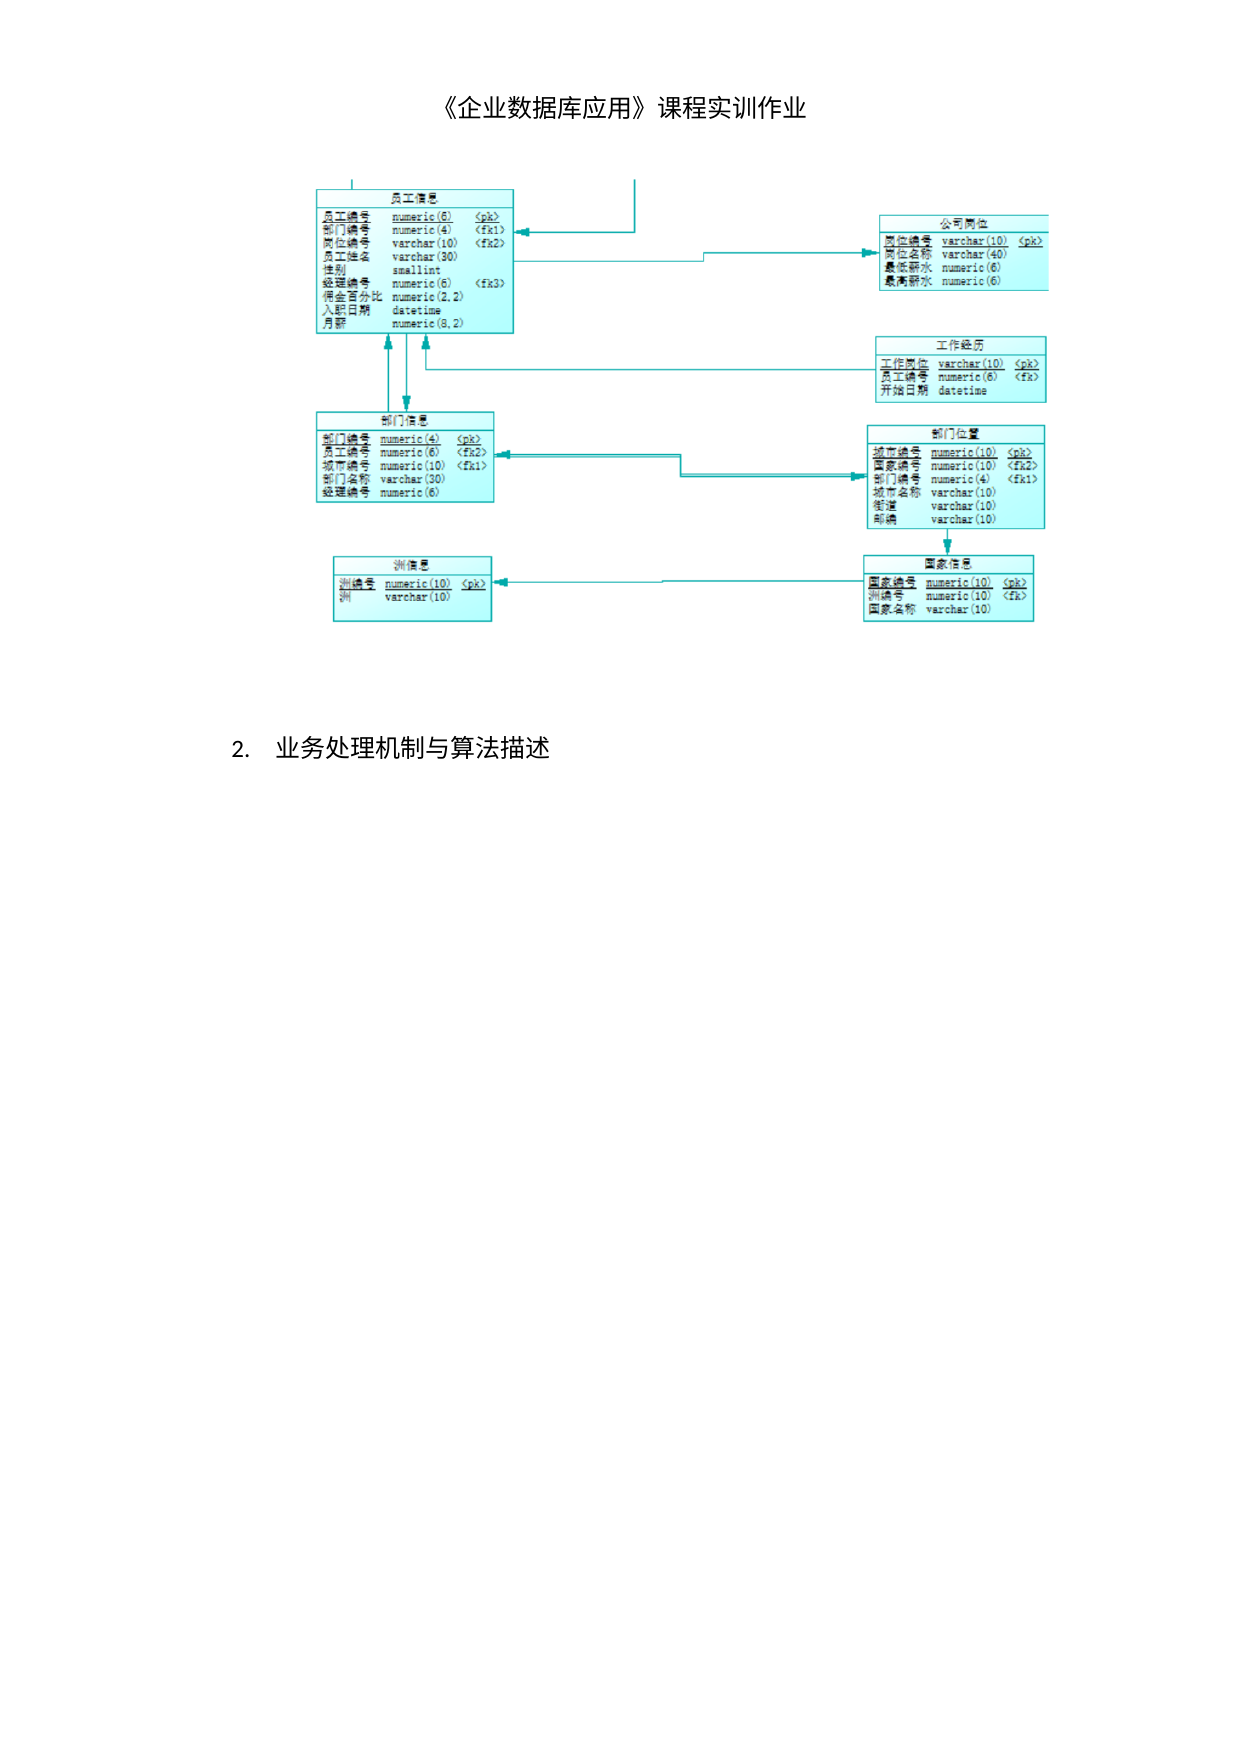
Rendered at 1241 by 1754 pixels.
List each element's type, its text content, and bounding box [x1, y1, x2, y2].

list 业务处理机制与算法描述 [231, 714, 1053, 779]
picture [275, 162, 1114, 673]
